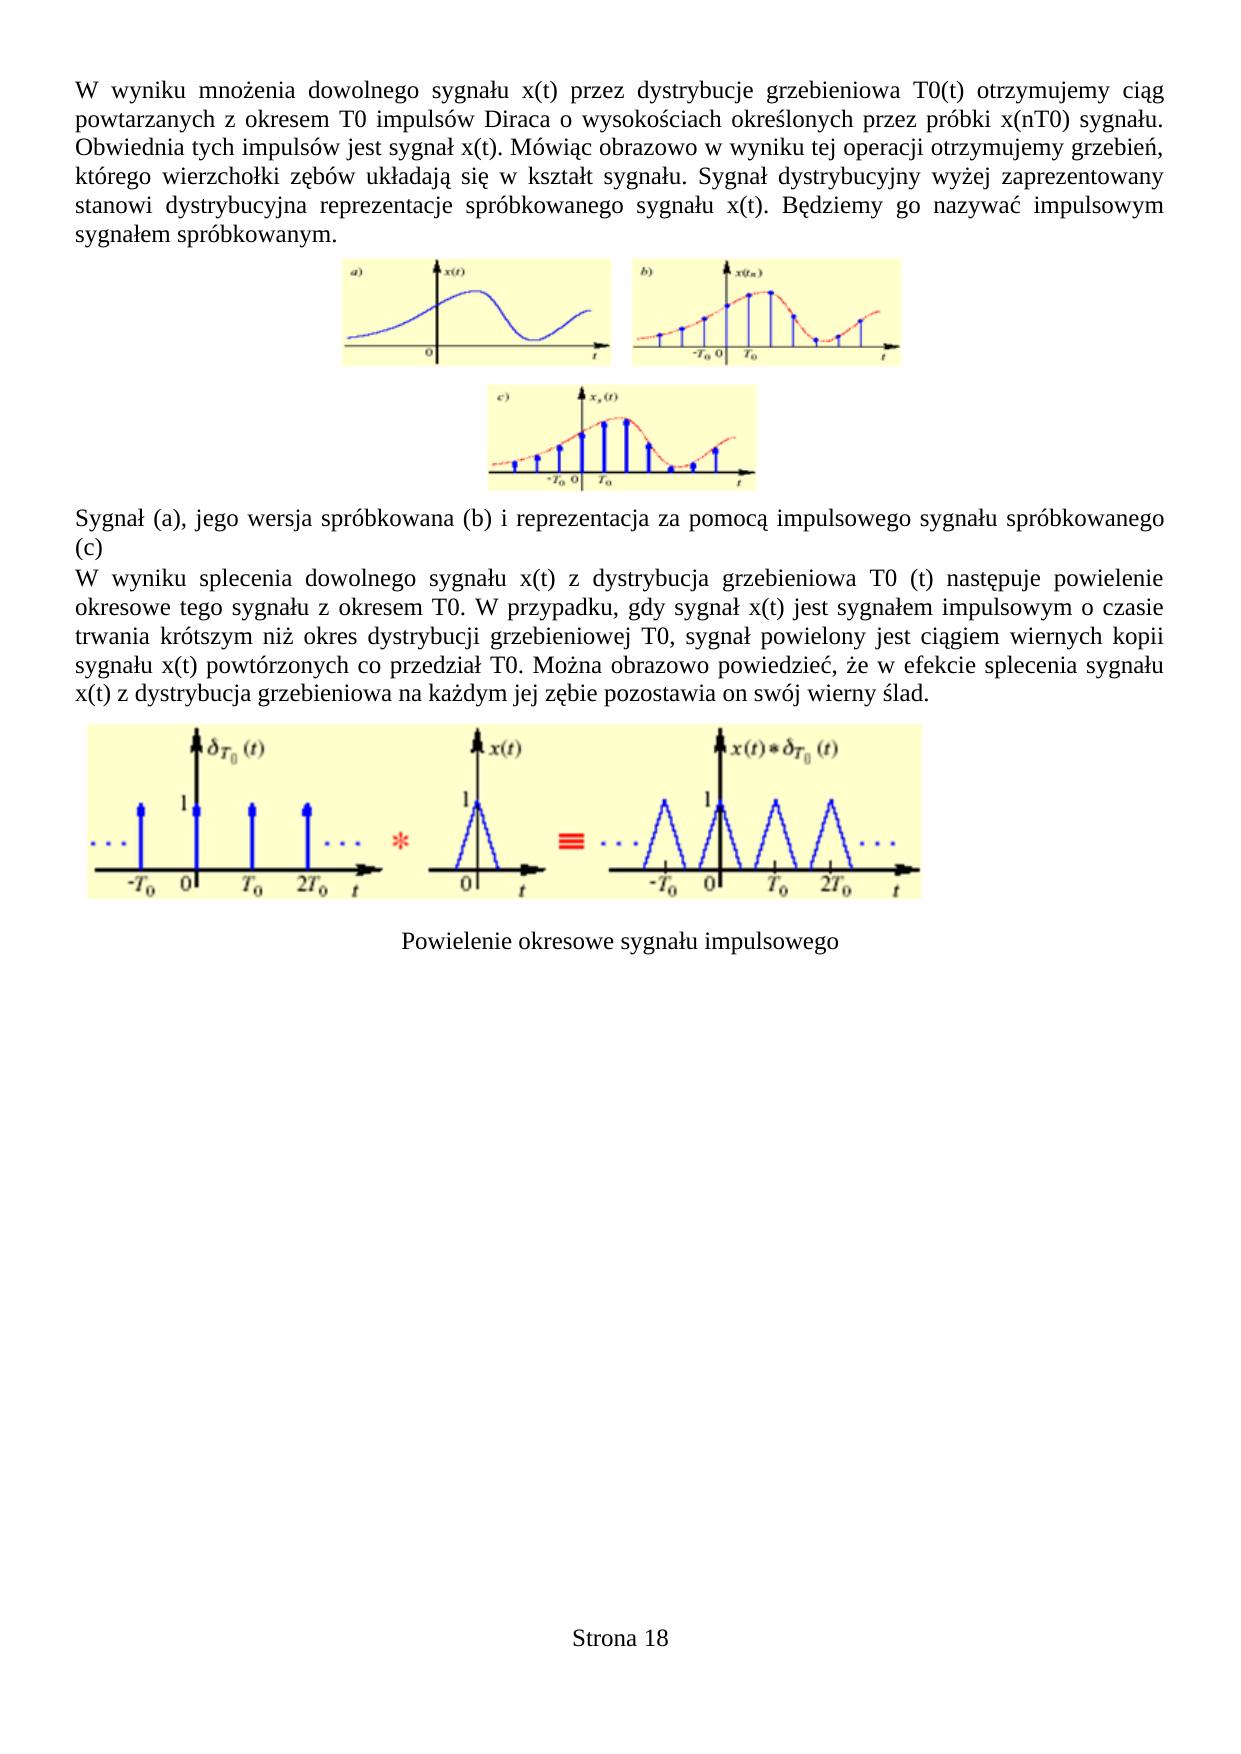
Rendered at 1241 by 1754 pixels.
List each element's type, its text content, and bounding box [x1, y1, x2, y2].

text W wyniku splecenia dowolnego sygnału x(t) z dystrybucja grzebieniowa T0 (t) następuje powielenie okresowe tego sygnału z okresem T0. W przypadku, gdy sygnał x(t) jest sygnałem impulsowym o czasie trwania krótszym niż okres dystrybucji grzebieniowej T0, sygnał powielony jest ciągiem wiernych kopii sygnału x(t) powtórzonych co przedział T0. Można obrazowo powiedzieć, że w efekcie splecenia sygnału x(t) z dystrybucja grzebieniowa na każdym jej zębie pozostawia on swój wierny ślad. [75, 563, 1165, 707]
picture [75, 710, 939, 923]
text Sygnał (a), jego wersja spróbkowana (b) i reprezentacja za pomocą impulsowego sygnału spróbkowanego (c) [75, 503, 1165, 560]
picture [332, 250, 914, 495]
text Powielenie okresowe sygnału impulsowego [75, 926, 1165, 955]
text W wyniku mnożenia dowolnego sygnału x(t) przez dystrybucje grzebieniowa T0(t) otrzymujemy ciąg powtarzanych z okresem T0 impulsów Diraca o wysokościach określonych przez próbki x(nT0) sygnału. Obwiednia tych impulsów jest sygnał x(t). Mówiąc obrazowo w wyniku tej operacji otrzymujemy grzebień, którego wierzchołki zębów układają się w kształt sygnału. Sygnał dystrybucyjny wyżej zaprezentowany stanowi dystrybucyjna reprezentacje spróbkowanego sygnału x(t). Będziemy go nazywać impulsowym sygnałem spróbkowanym. [75, 75, 1165, 247]
